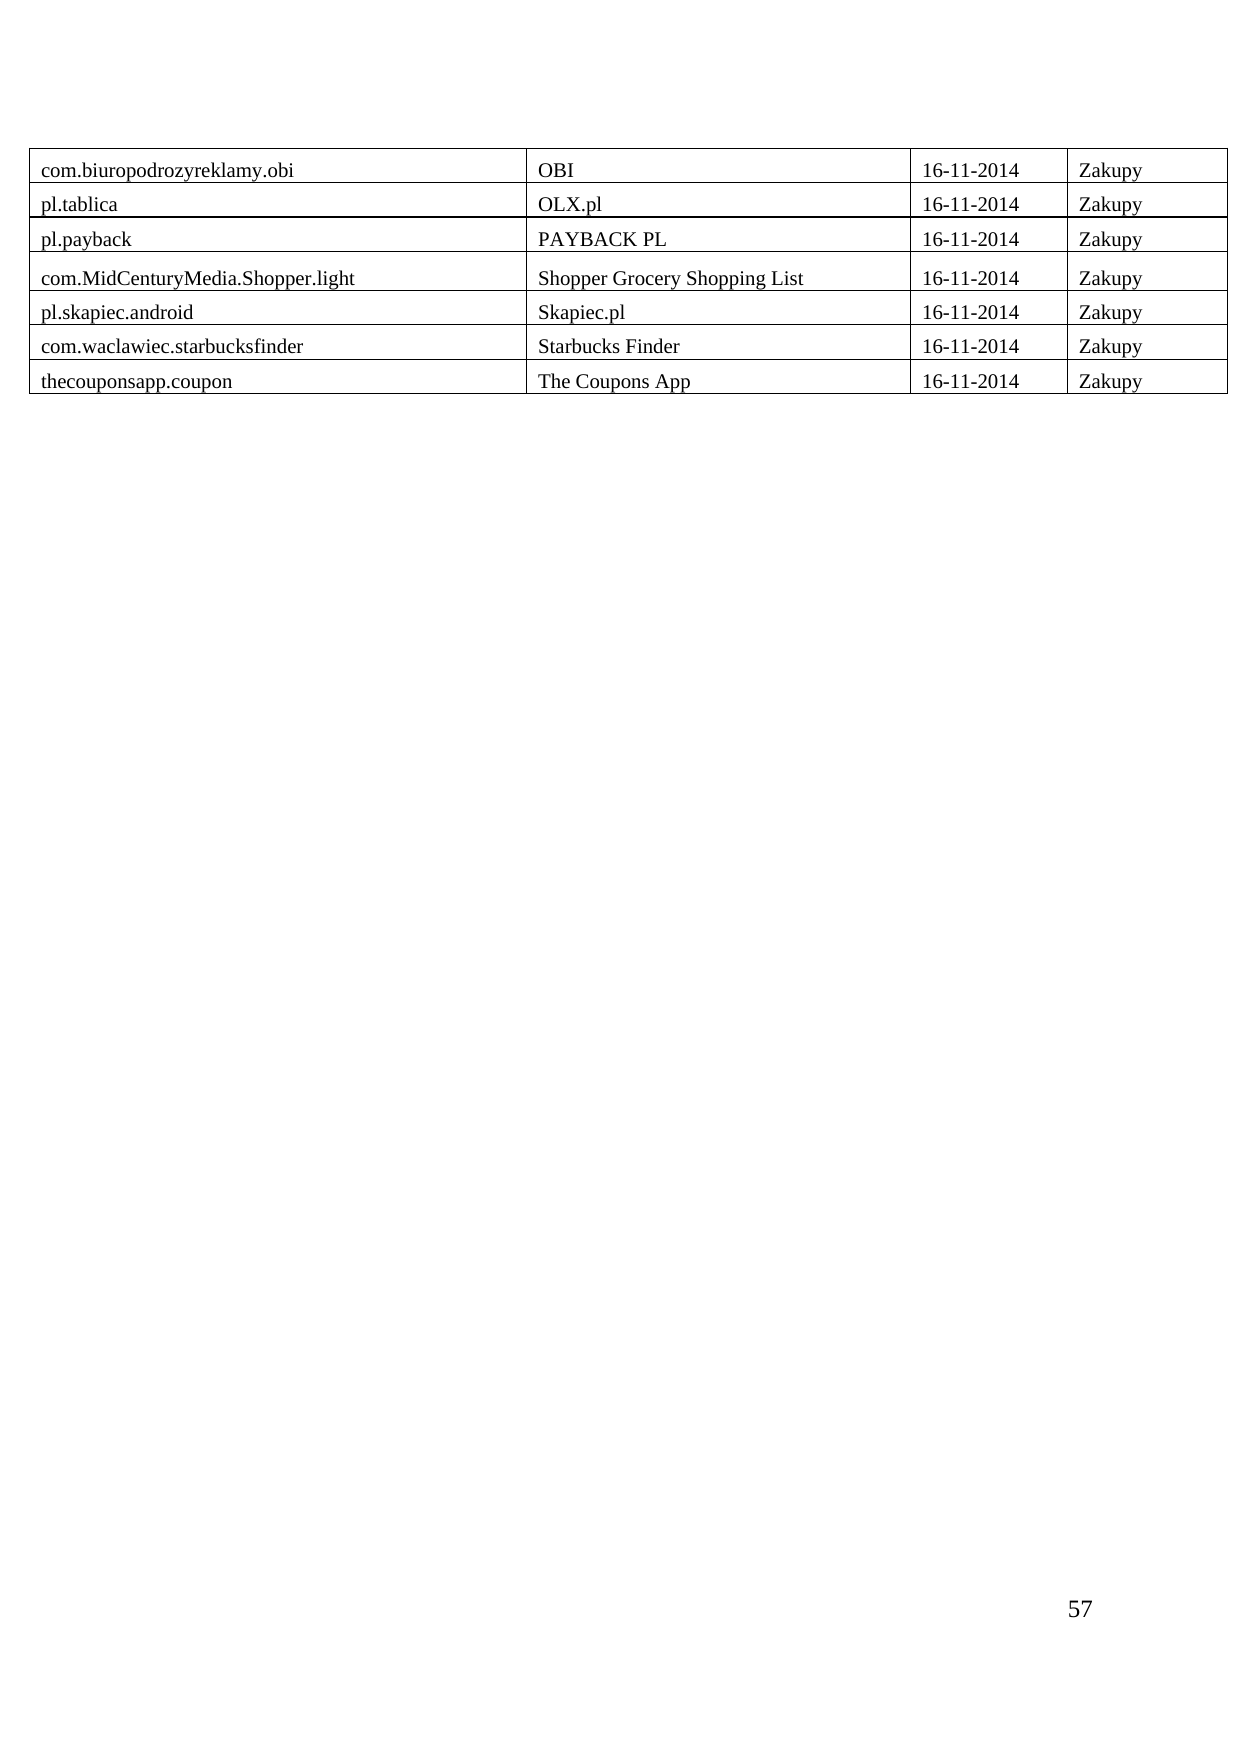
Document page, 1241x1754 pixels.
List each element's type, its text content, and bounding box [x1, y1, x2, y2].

table_cell 16-11-2014 [911, 325, 1067, 358]
table_cell Zakupy [1068, 218, 1227, 251]
table_cell com.MidCenturyMedia.Shopper.light [30, 252, 526, 290]
table_cell Zakupy [1068, 360, 1227, 393]
table_cell Zakupy [1068, 291, 1227, 324]
table_cell 16-11-2014 [911, 183, 1067, 216]
table_cell The Coupons App [527, 360, 910, 393]
table_cell pl.tablica [30, 183, 526, 216]
table_cell pl.payback [30, 218, 526, 251]
table_cell Shopper Grocery Shopping List [527, 252, 910, 290]
table_cell com.biuropodrozyreklamy.obi [30, 149, 526, 182]
table_cell com.waclawiec.starbucksfinder [30, 325, 526, 358]
table_cell Starbucks Finder [527, 325, 910, 358]
table_cell thecouponsapp.coupon [30, 360, 526, 393]
table_cell 16-11-2014 [911, 252, 1067, 290]
table_cell PAYBACK PL [527, 218, 910, 251]
table_cell 16-11-2014 [911, 149, 1067, 182]
table_cell Zakupy [1068, 149, 1227, 182]
table_cell Skapiec.pl [527, 291, 910, 324]
table_cell pl.skapiec.android [30, 291, 526, 324]
table_cell 16-11-2014 [911, 360, 1067, 393]
table_cell Zakupy [1068, 252, 1227, 290]
table_cell OLX.pl [527, 183, 910, 216]
table_cell Zakupy [1068, 183, 1227, 216]
table_cell Zakupy [1068, 325, 1227, 358]
table_cell 16-11-2014 [911, 291, 1067, 324]
table_cell 16-11-2014 [911, 218, 1067, 251]
table_cell OBI [527, 149, 910, 182]
